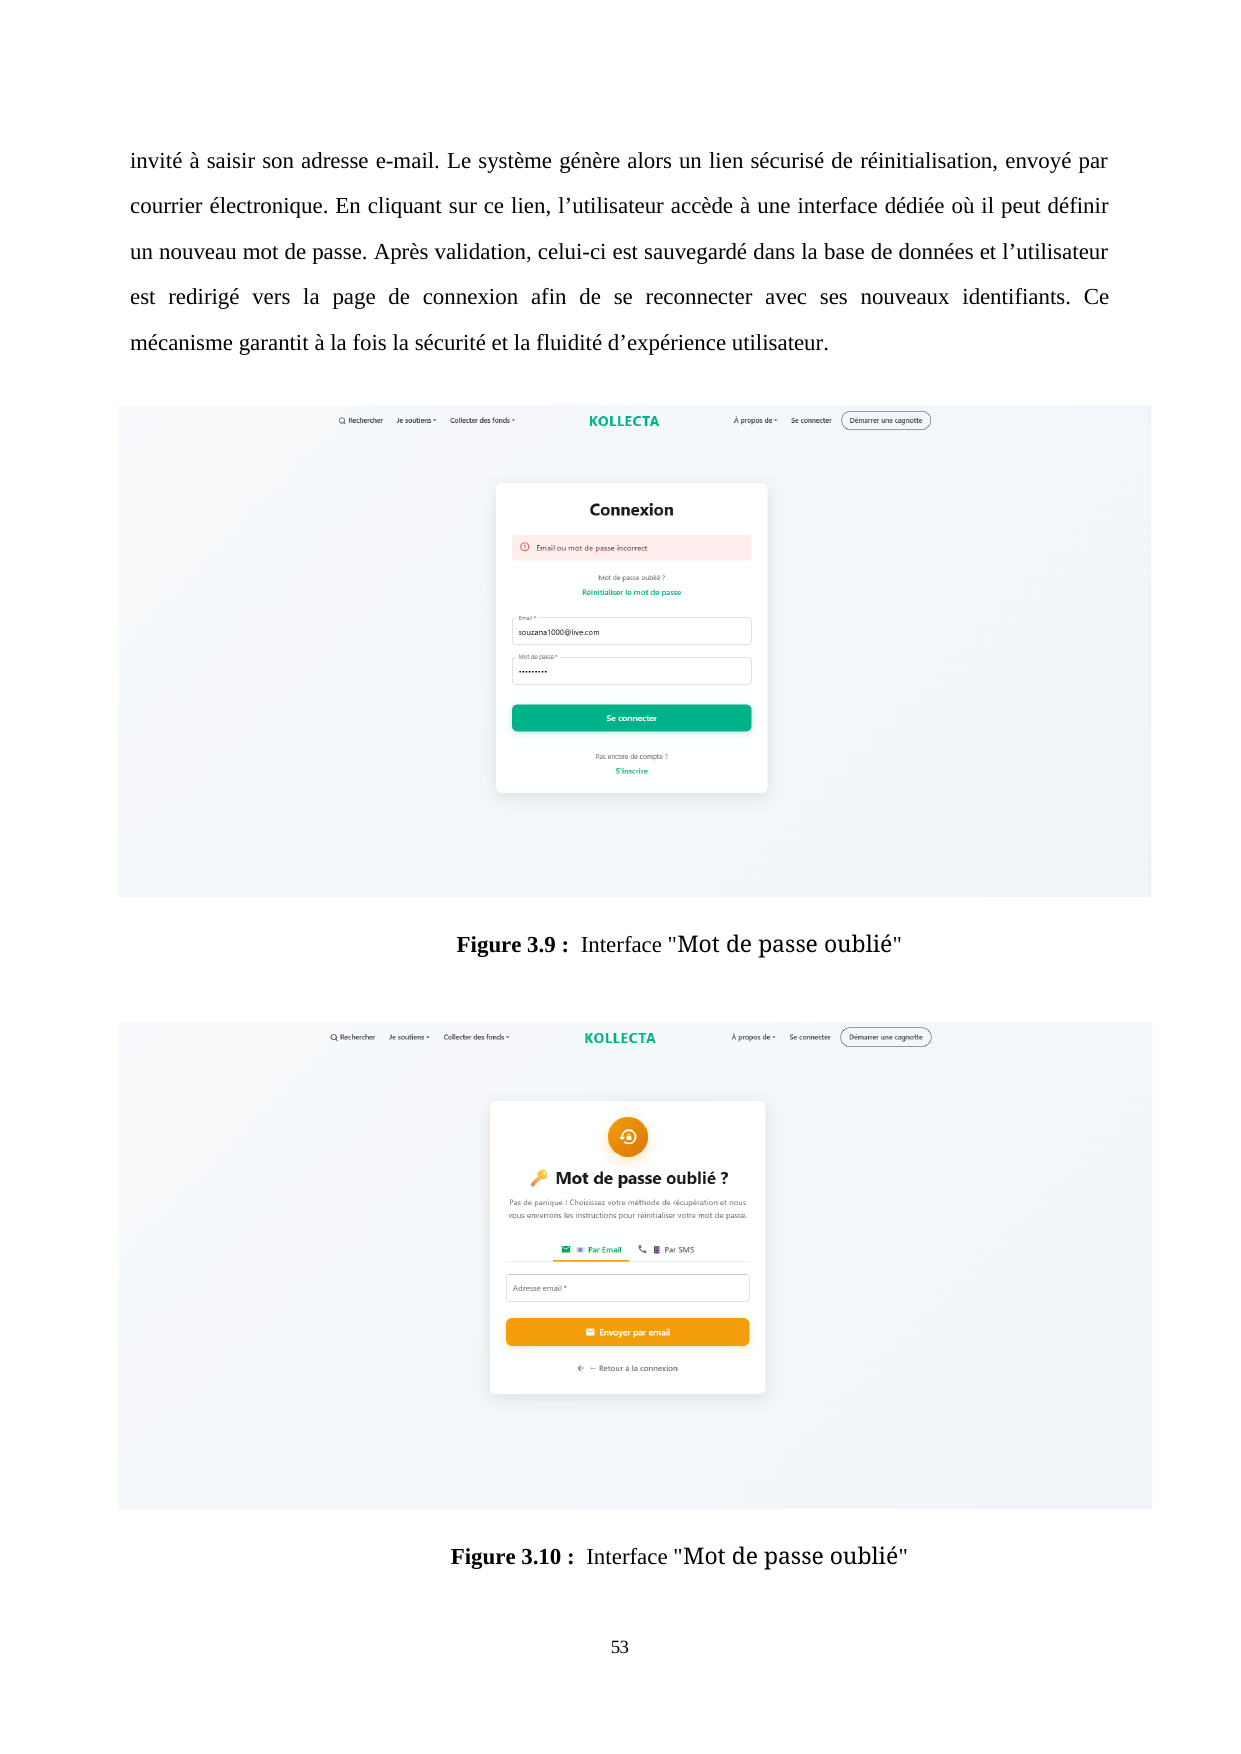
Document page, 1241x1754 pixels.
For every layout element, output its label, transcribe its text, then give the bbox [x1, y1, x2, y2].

picture [118, 1022, 1153, 1509]
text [130, 147, 1111, 355]
text Figure 3.9 : Interface "Mot de passe oublié" [118, 928, 1240, 959]
picture [118, 405, 1152, 897]
text Figure 3.10 : Interface "Mot de passe oublié" [118, 1540, 1240, 1571]
